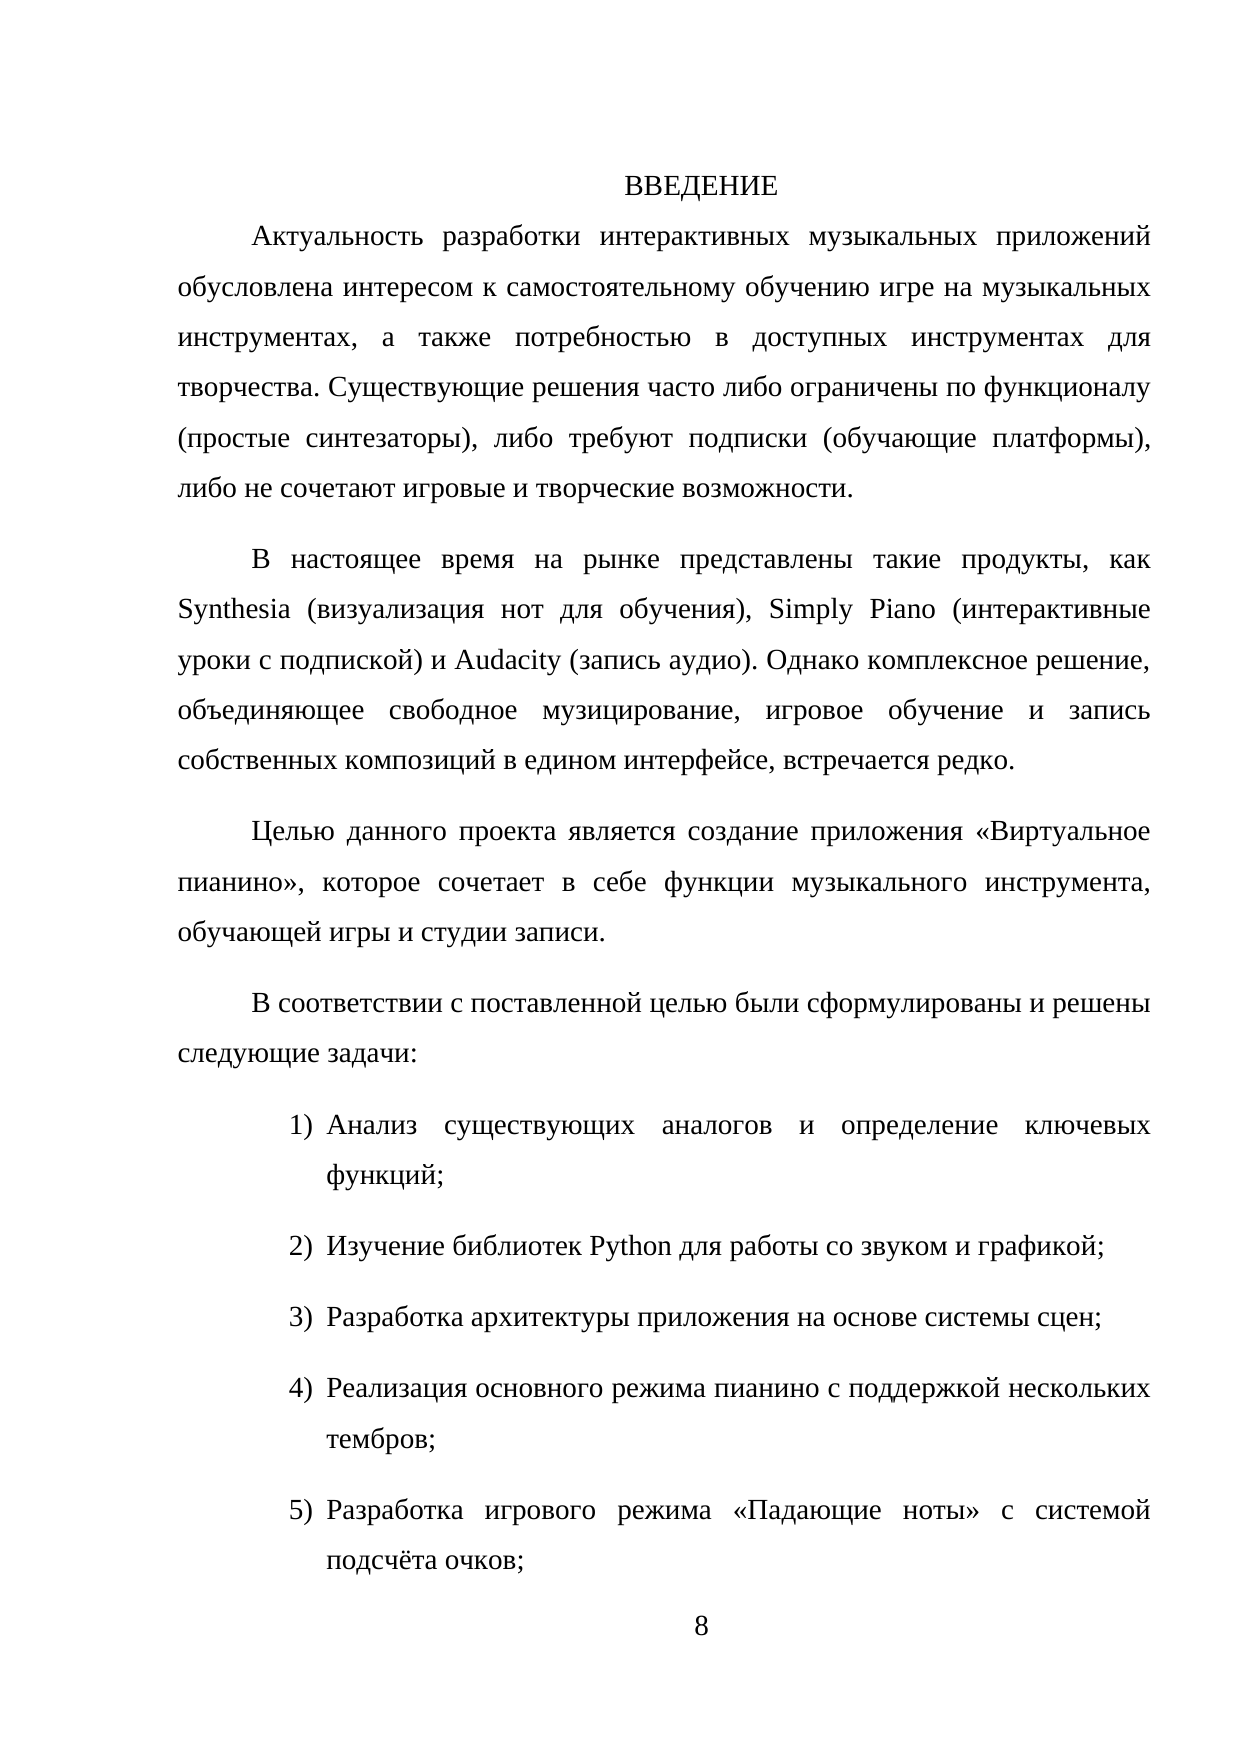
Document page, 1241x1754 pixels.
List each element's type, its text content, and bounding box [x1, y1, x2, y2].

list Изучение библиотек Python для работы со звуком и графикой; [288, 1228, 1152, 1262]
text Целью данного проекта является создание приложения «Виртуальное пианино», которое сочетает в себе функции музыкального инструмента, обучающей игры и студии записи. [177, 813, 1152, 948]
text В настоящее время на рынке представлены такие продукты, как Synthesia (визуализация нот для обучения), Simply Piano (интерактивные уроки с подпиской) и Audacity (запись аудио). Однако комплексное решение, объединяющее свободное музицирование, игровое обучение и запись собственных композиций в едином интерфейсе, встречается редко. [177, 541, 1152, 776]
list Разработка игрового режима «Падающие ноты» с системой подсчёта очков; [288, 1492, 1152, 1576]
list Разработка архитектуры приложения на основе системы сцен; [288, 1299, 1152, 1333]
text В соответствии с поставленной целью были сформулированы и решены следующие задачи: [177, 985, 1152, 1069]
text Актуальность разработки интерактивных музыкальных приложений обусловлена интересом к самостоятельному обучению игре на музыкальных инструментах, а также потребностью в доступных инструментах для творчества. Существующие решения часто либо ограничены по функционалу (простые синтезаторы), либо требуют подписки (обучающие платформы), либо не сочетают игровые и творческие возможности. [177, 218, 1152, 503]
list Анализ существующих аналогов и определение ключевых функций; [288, 1107, 1152, 1191]
list Реализация основного режима пианино с поддержкой нескольких тембров; [288, 1371, 1152, 1454]
subtitle ВВЕДЕНИЕ [177, 168, 1152, 202]
